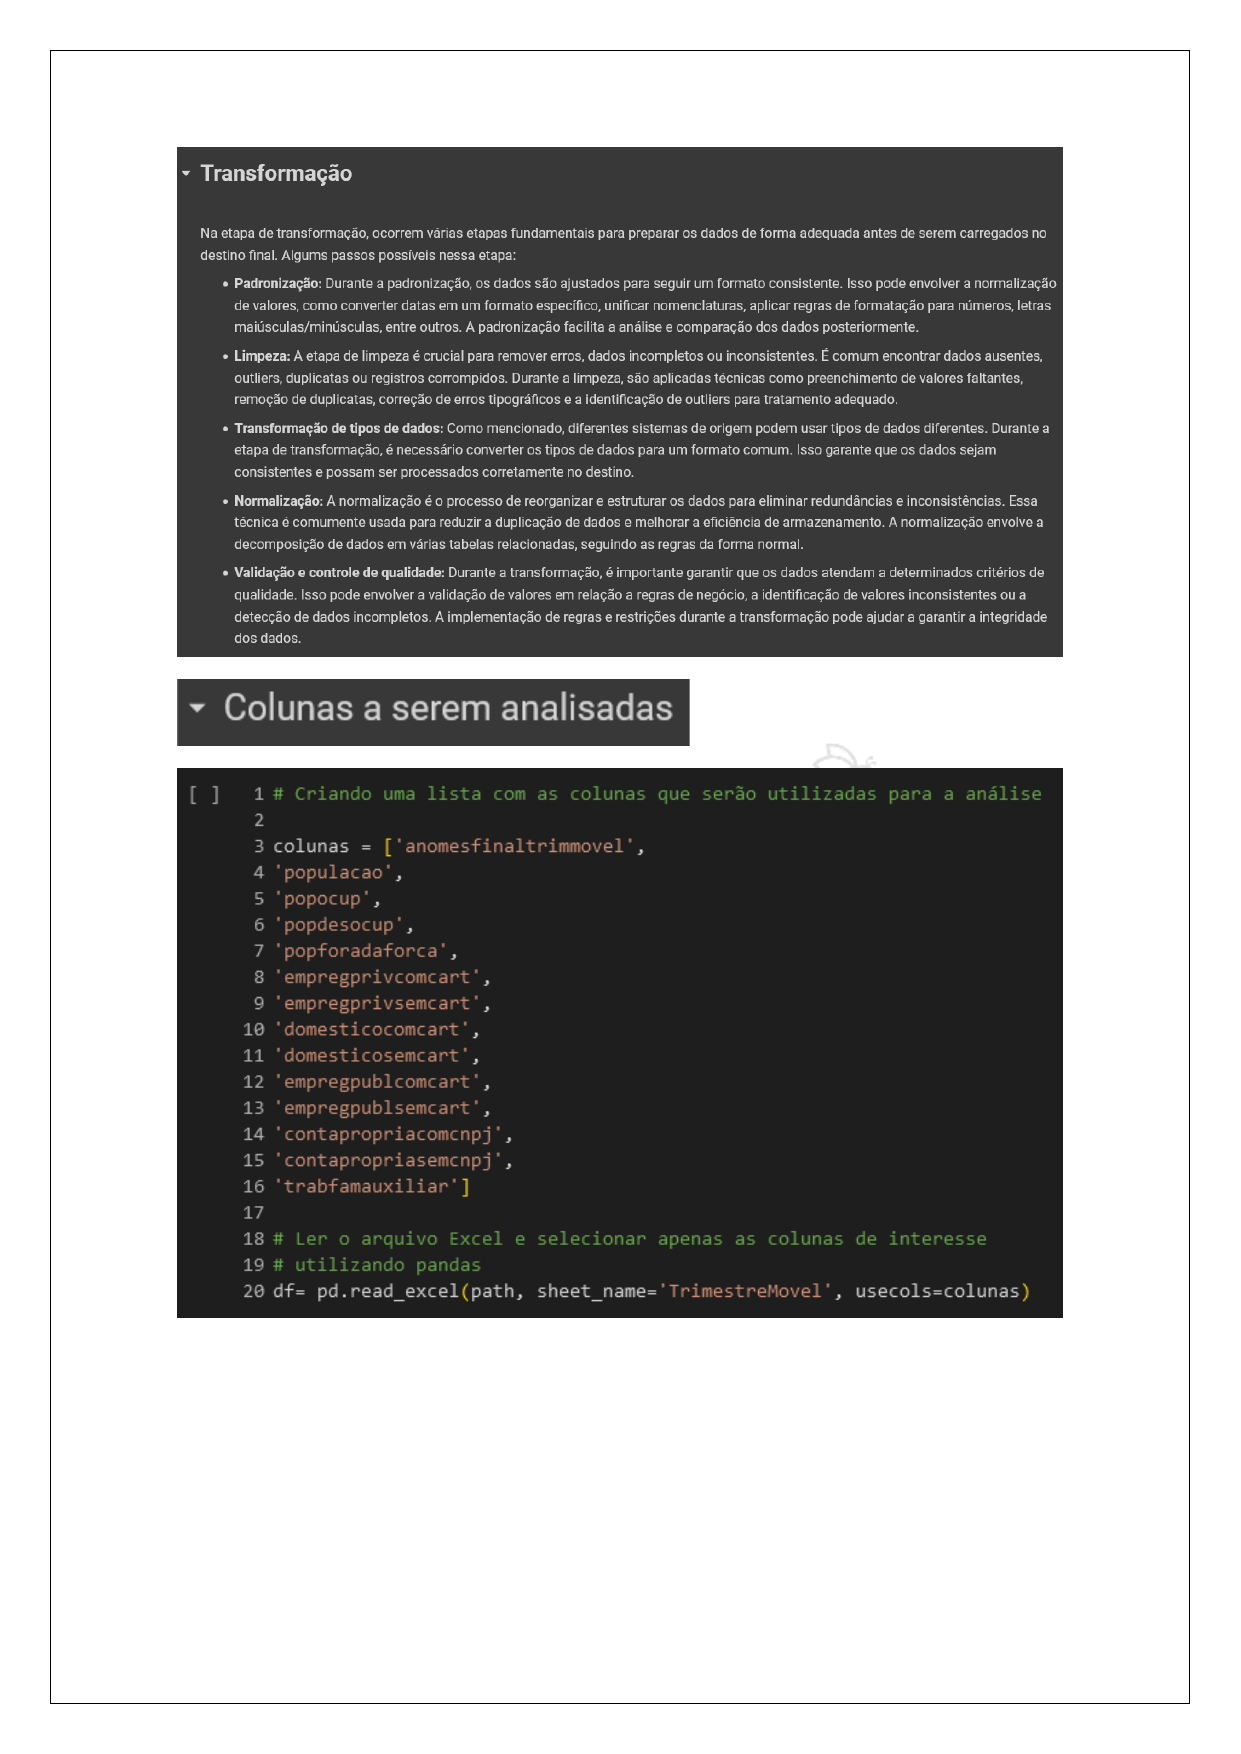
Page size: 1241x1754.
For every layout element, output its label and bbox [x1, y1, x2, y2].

picture [177, 147, 1063, 657]
picture [177, 768, 1063, 1318]
picture [177, 679, 690, 746]
